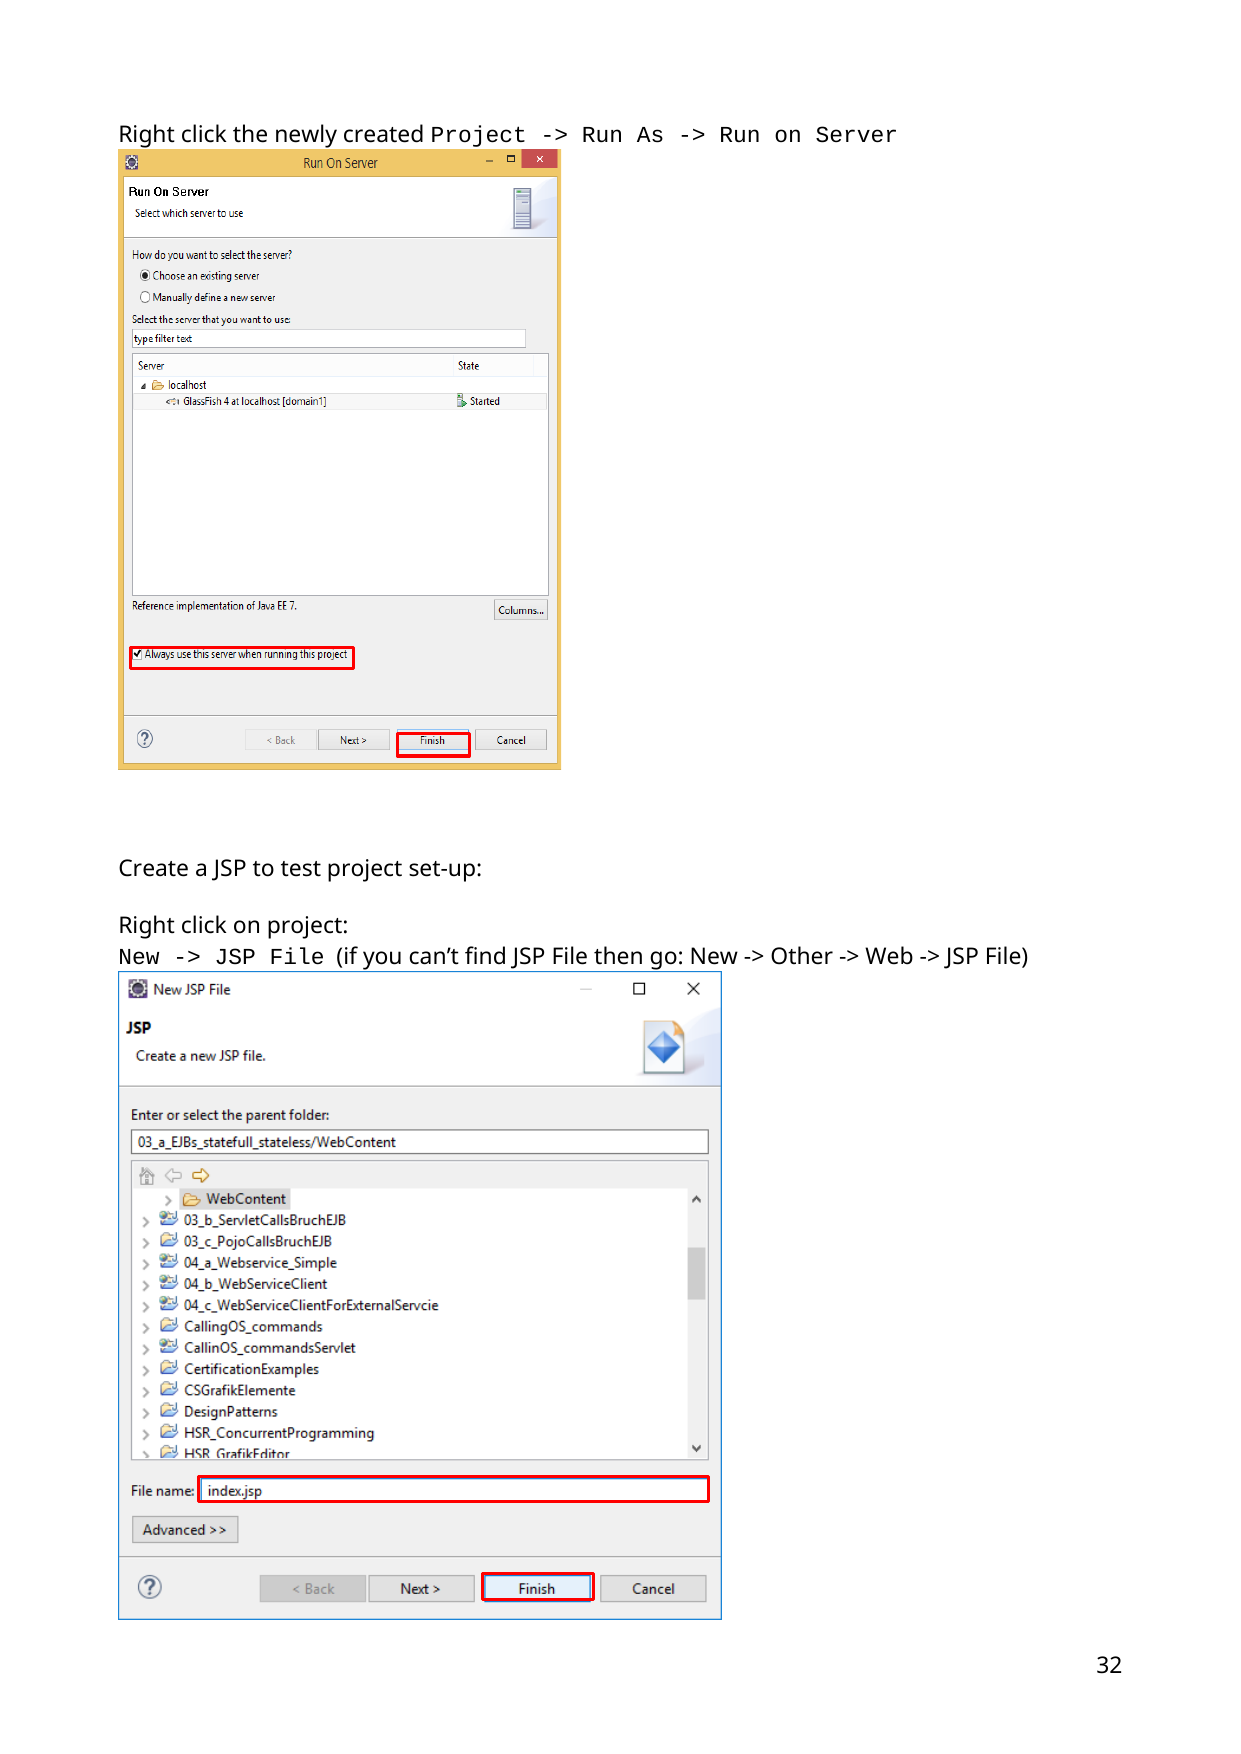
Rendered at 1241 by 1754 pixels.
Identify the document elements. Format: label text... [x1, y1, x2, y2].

text New -> JSP File (if you can’t find JSP File then go: New -> Other -> Web -> JSP File) [118, 940, 1122, 971]
text Create a JSP to test project set-up: [118, 852, 1122, 883]
picture [118, 149, 562, 770]
text Right click the newly created Project -> Run As -> Run on Server [118, 118, 1122, 149]
text Right click on project: [118, 909, 1122, 940]
picture [118, 971, 722, 1620]
